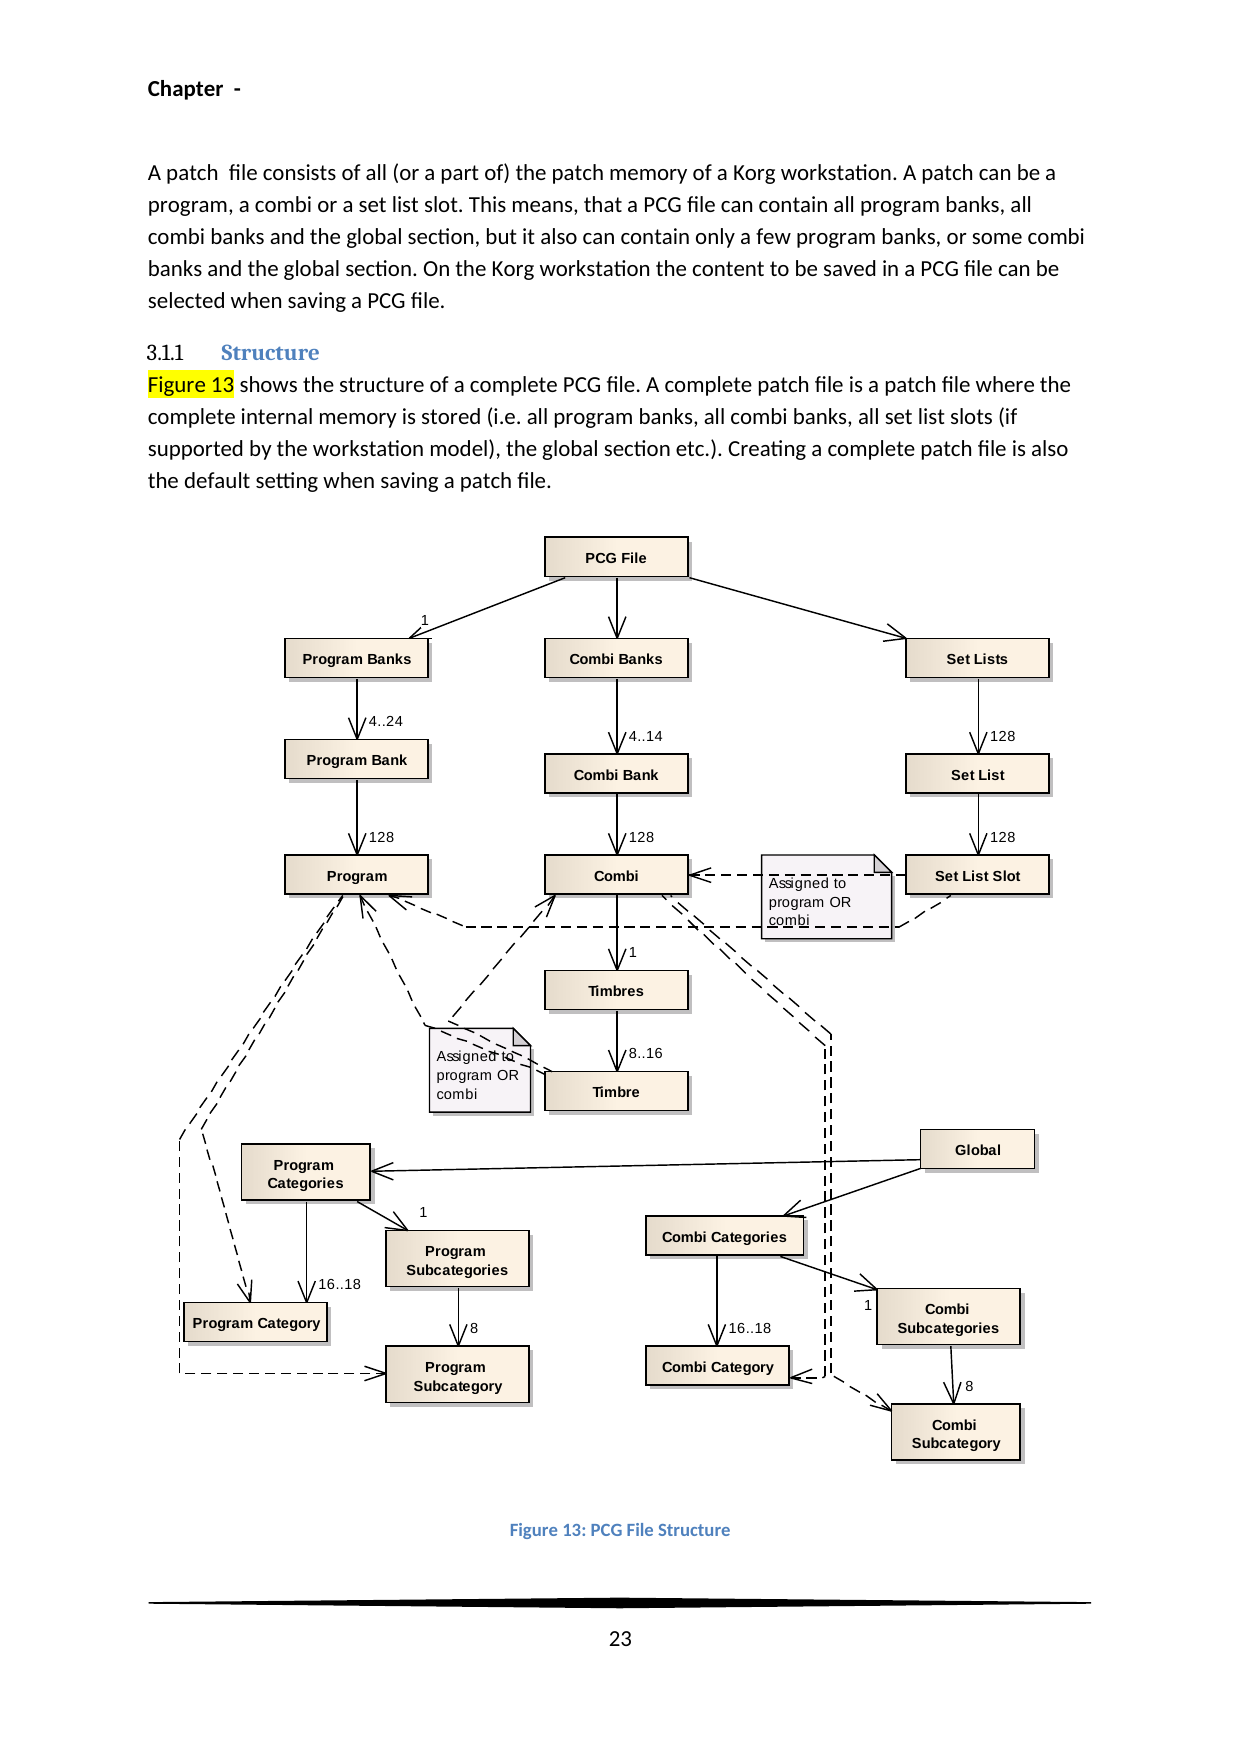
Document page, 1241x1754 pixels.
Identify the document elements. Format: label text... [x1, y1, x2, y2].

text Figure 13: PCG File Structure [148, 1518, 1093, 1541]
text A patch file consists of all (or a part of) the patch memory of a Korg workstation. A patch can be a program, a combi or a set list slot. This means, that a PCG file can contain all program banks, all combi banks and the global section, but it also can contain only a few program banks, or some combi banks and the global section. On the Korg workstation the content to be saved in a PCG file can be selected when saving a PCG file. [148, 158, 1093, 314]
subtitle Structure [146, 339, 1093, 366]
